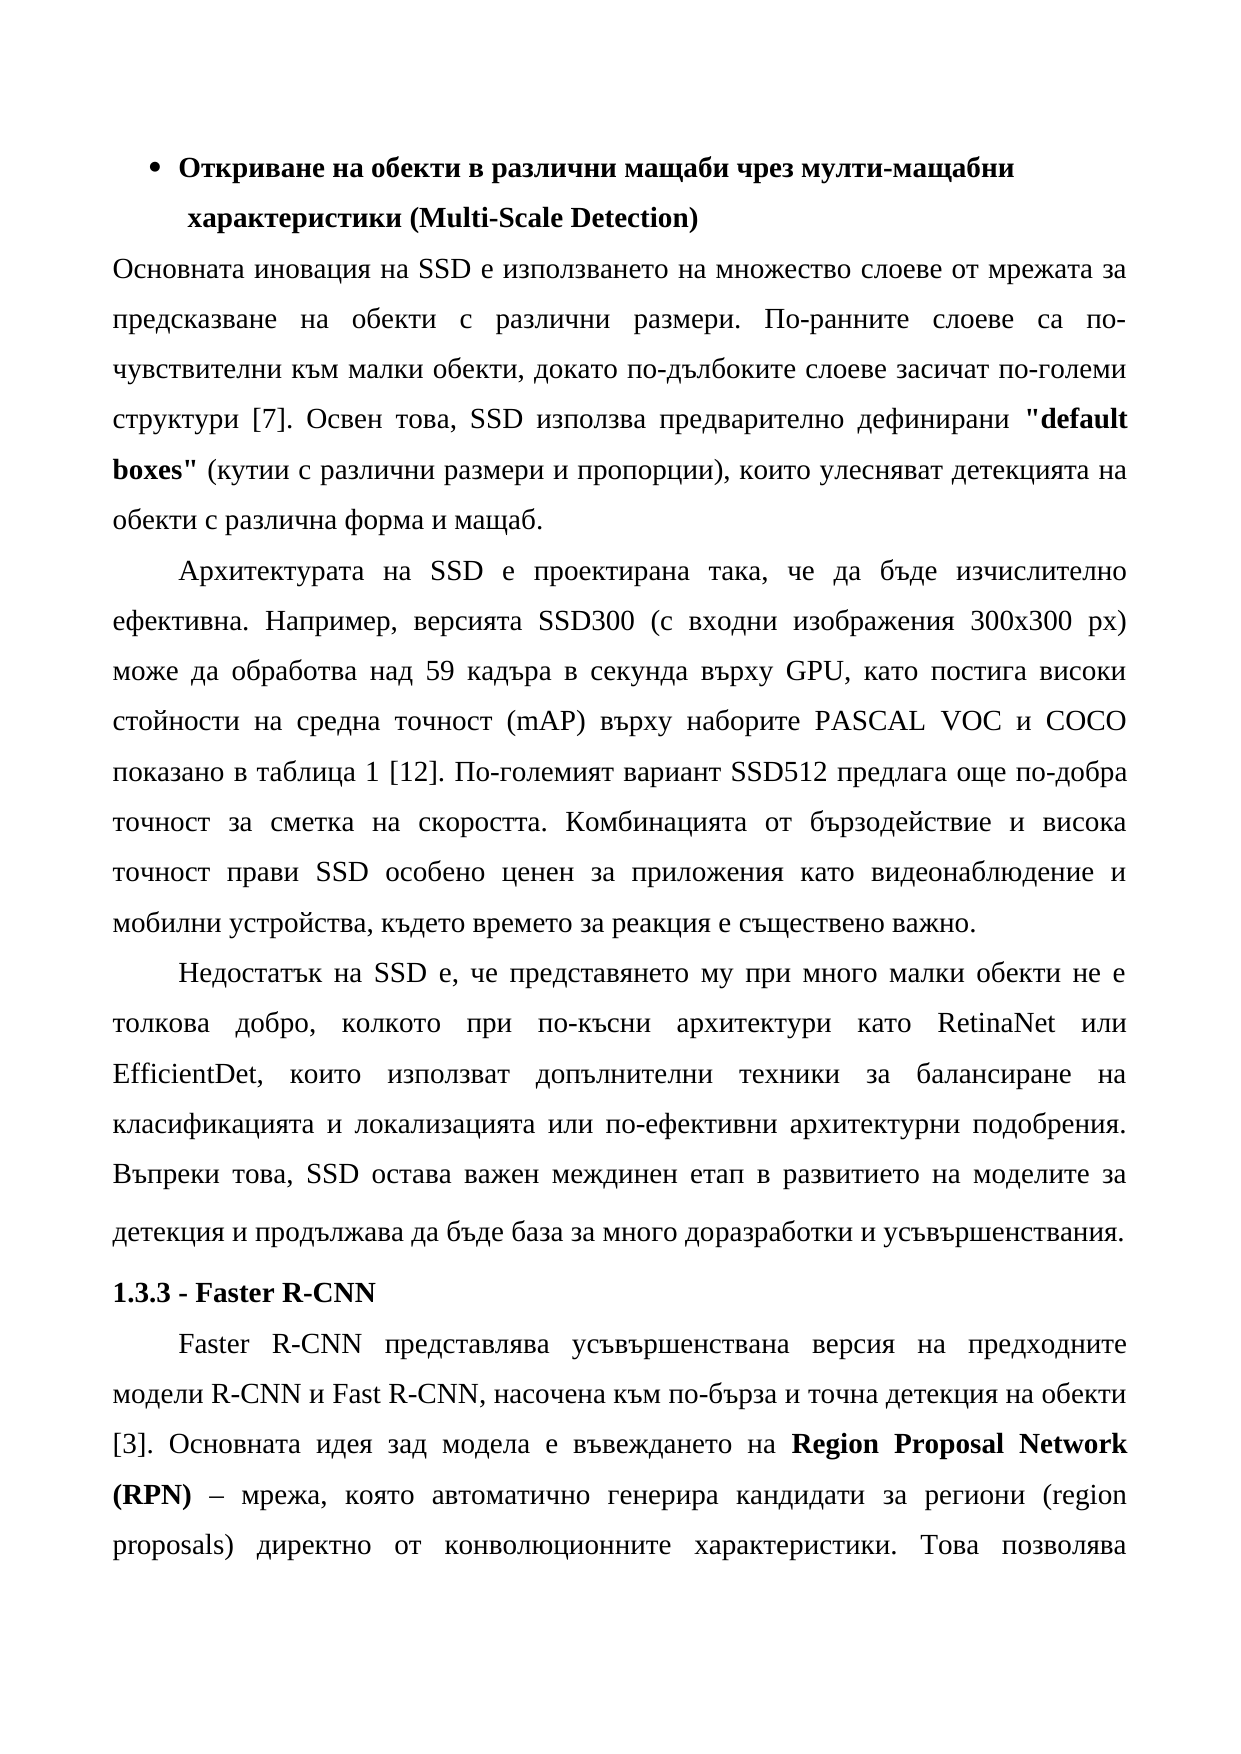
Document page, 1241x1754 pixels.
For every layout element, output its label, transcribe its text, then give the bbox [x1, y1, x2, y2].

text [112, 1326, 1128, 1561]
text Основната иновация на SSD е използването на множество слоеве от мрежата за предсказване на обекти с различни размери. По-ранните слоеве са по-чувствителни към малки обекти, докато по-дълбоките слоеве засичат по-големи структури [7]. Освен това, SSD използва предварително дефинирани "default boxes" (кутии с различни размери и пропорции), които улесняват детекцията на обекти с различна форма и мащаб. [112, 251, 1128, 536]
subtitle 1.3.3 - Faster R-CNN [112, 1276, 1128, 1309]
text Недостатък на SSD е, че представянето му при много малки обекти не е толкова добро, колкото при по-късни архитектури като RetinaNet или EfficientDet, които използват допълнителни техники за балансиране на класификацията и локализацията или по-ефективни архитектурни подобрения. Въпреки това, SSD остава важен междинен етап в развитието на моделите за детекция и продължава да бъде база за много доразработки и усъвършенствания. [112, 955, 1128, 1250]
text Архитектурата на SSD е проектирана така, че да бъде изчислително ефективна. Например, версията SSD300 (с входни изображения 300x300 px) може да обработва над 59 кадъра в секунда върху GPU, като постига високи стойности на средна точност (mAP) върху наборите PASCAL VOC и COCO показано в таблица 1 [12]. По-големият вариант SSD512 предлага още по-добра точност за сметка на скоростта. Комбинацията от бързодействие и висока точност прави SSD особено ценен за приложения като видеонаблюдение и мобилни устройства, където времето за реакция е съществено важно. [112, 553, 1128, 938]
list Откриване на обекти в различни мащаби чрез мулти-мащабни характеристики (Multi-Scale Detection) [150, 150, 1128, 234]
